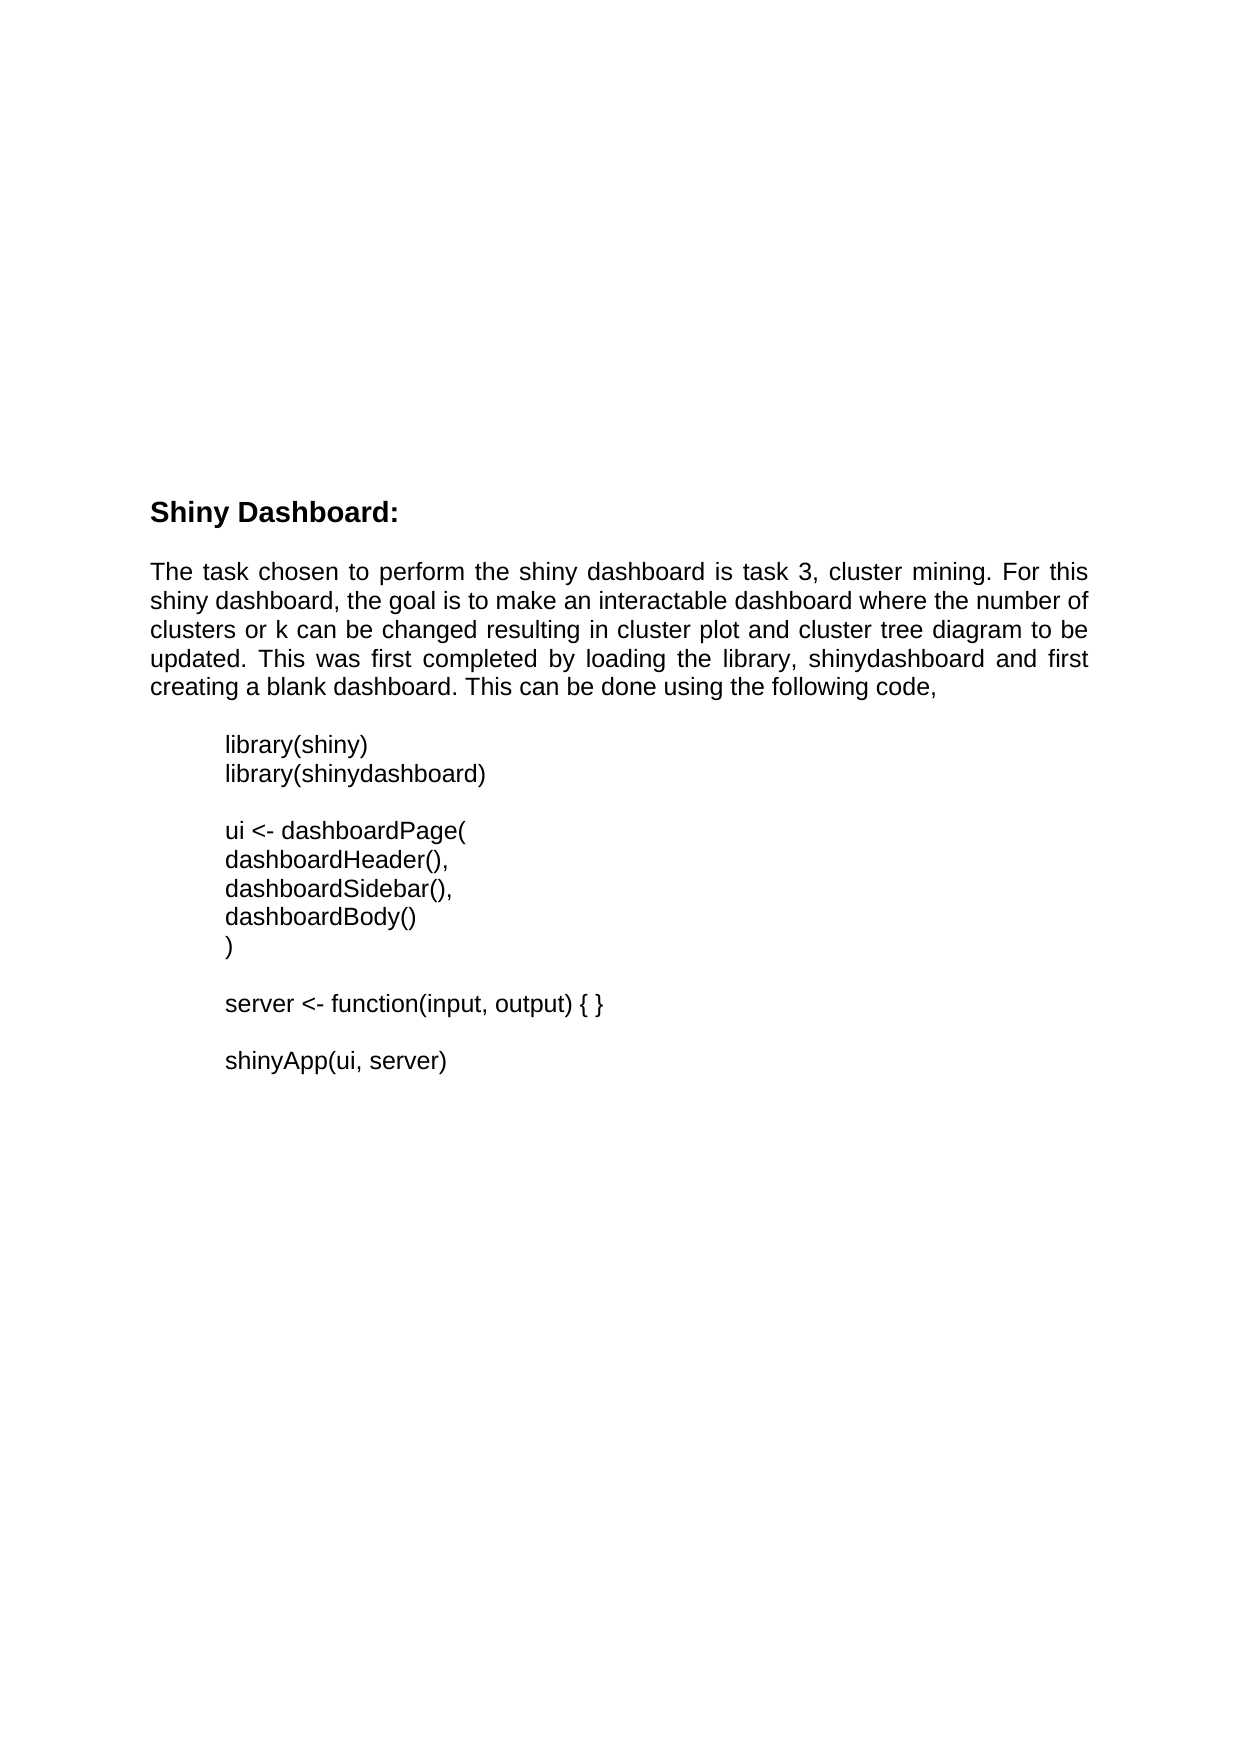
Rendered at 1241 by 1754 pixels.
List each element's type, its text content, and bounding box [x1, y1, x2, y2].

text The task chosen to perform the shiny dashboard is task 3, cluster mining. For this shiny dashboard, the goal is to make an interactable dashboard where the number of clusters or k can be changed resulting in cluster plot and cluster tree diagram to be updated. This was first completed by loading the library, shinydashboard and first creating a blank dashboard. This can be done using the following code, [150, 557, 1090, 701]
text dashboardBody() [150, 902, 1090, 931]
text library(shinydashboard) [150, 758, 1090, 787]
text ) [150, 931, 1090, 960]
text Shiny Dashboard: [150, 495, 1090, 528]
text shinyApp(ui, server) [150, 1046, 1090, 1075]
text library(shiny) [150, 730, 1090, 758]
text ui <- dashboardPage( [150, 816, 1090, 845]
text dashboardHeader(), [150, 845, 1090, 873]
text server <- function(input, output) { } [150, 988, 1090, 1017]
text dashboardSidebar(), [150, 873, 1090, 902]
